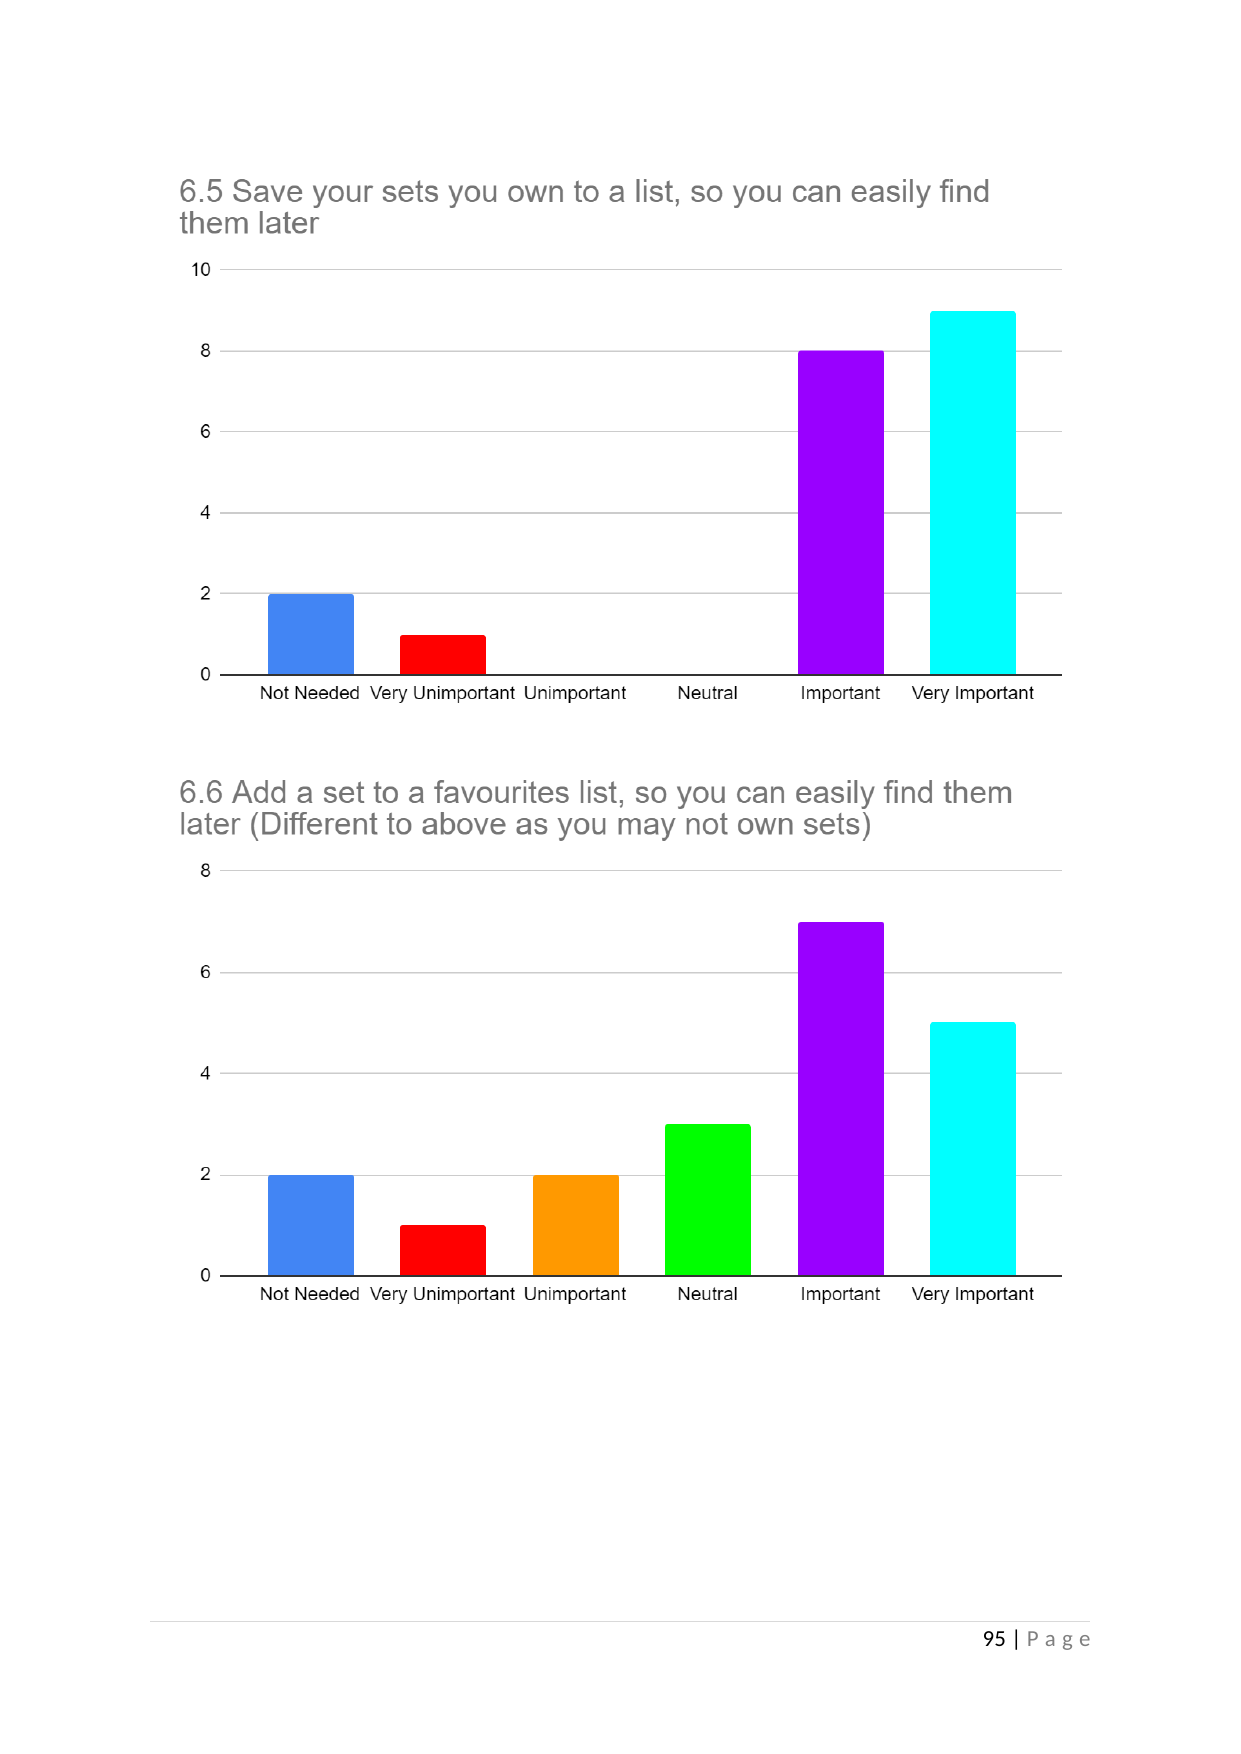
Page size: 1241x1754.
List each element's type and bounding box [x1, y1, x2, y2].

picture [150, 150, 1091, 732]
picture [150, 750, 1091, 1333]
